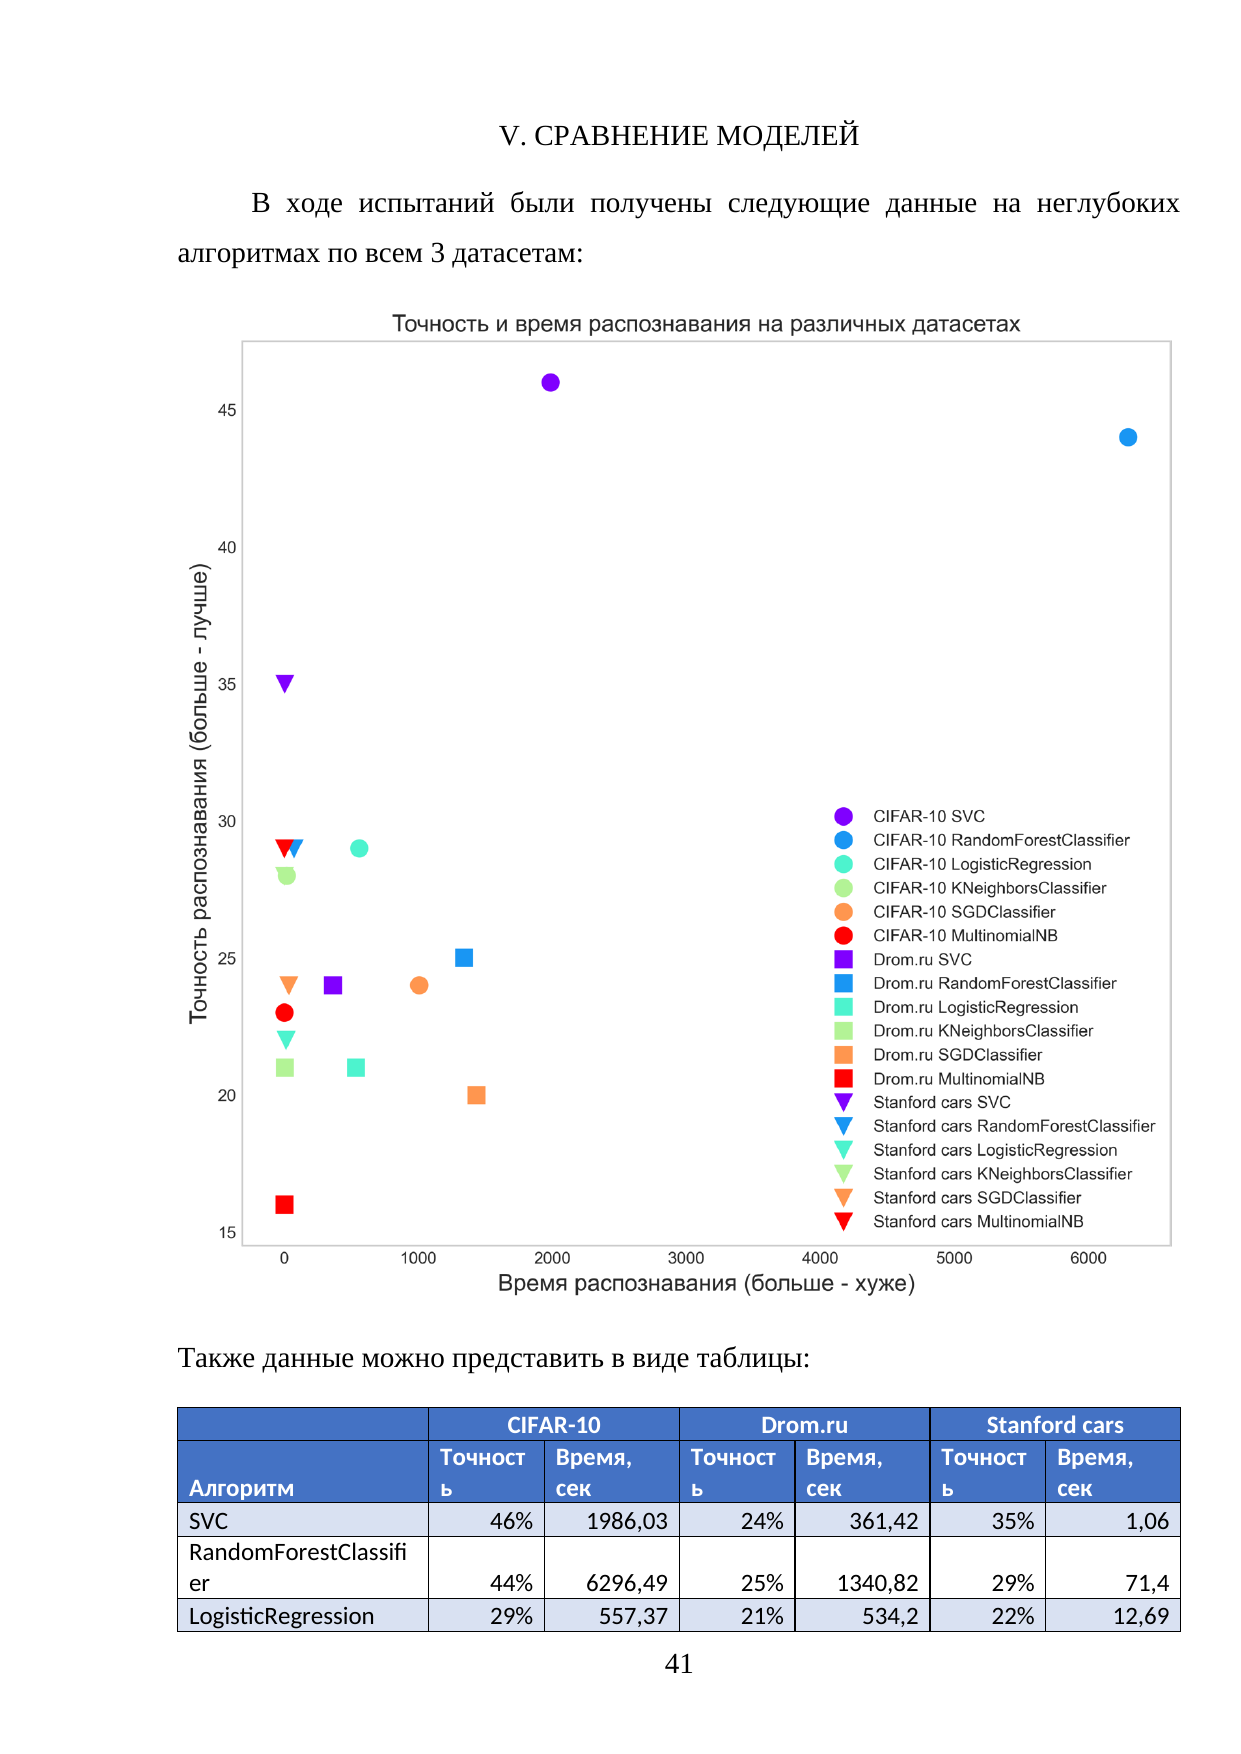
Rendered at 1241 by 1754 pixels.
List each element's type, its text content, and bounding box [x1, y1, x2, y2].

table_cell 22% [931, 1599, 1045, 1631]
table_cell Точность [429, 1441, 544, 1502]
table_cell LogisticRegression [178, 1599, 428, 1631]
table_cell 25% [680, 1537, 794, 1598]
table_cell 21% [680, 1599, 794, 1631]
table_cell RandomForestClassifier [178, 1537, 428, 1598]
text В ходе испытаний были получены следующие данные на неглубоких алгоритмах по всем 3 датасетам: [177, 185, 1181, 269]
table_cell 44% [429, 1537, 544, 1598]
table_cell Алгоритм [178, 1441, 428, 1502]
table_cell 1986,03 [545, 1503, 679, 1536]
table_cell 1340,82 [796, 1537, 929, 1598]
table_cell 24% [680, 1503, 794, 1536]
table_cell 6296,49 [545, 1537, 679, 1598]
table_header Stanford cars [931, 1408, 1180, 1440]
table_cell Время, сек [796, 1441, 929, 1502]
picture [177, 302, 1182, 1307]
table_cell 557,37 [545, 1599, 679, 1631]
table_cell SVC [178, 1503, 428, 1536]
table_cell 71,4 [1046, 1537, 1180, 1598]
table_cell Точность [931, 1441, 1045, 1502]
table_cell 35% [931, 1503, 1045, 1536]
text Также данные можно представить в виде таблицы: [177, 1340, 1181, 1373]
table_cell Время, сек [545, 1441, 679, 1502]
table_cell 1,06 [1046, 1503, 1180, 1536]
subtitle V. СРАВНЕНИЕ МОДЕЛЕЙ [177, 118, 1181, 152]
table_header CIFAR-10 [429, 1408, 679, 1440]
table_cell 29% [429, 1599, 544, 1631]
table_cell Время, сек [1046, 1441, 1180, 1502]
table_cell 361,42 [796, 1503, 929, 1536]
table_header Drom.ru [680, 1408, 929, 1440]
table_cell 46% [429, 1503, 544, 1536]
table_header [178, 1408, 428, 1440]
table_cell 12,69 [1046, 1599, 1180, 1631]
table_cell Точность [680, 1441, 794, 1502]
table_cell 534,2 [796, 1599, 929, 1631]
table_cell 29% [931, 1537, 1045, 1598]
